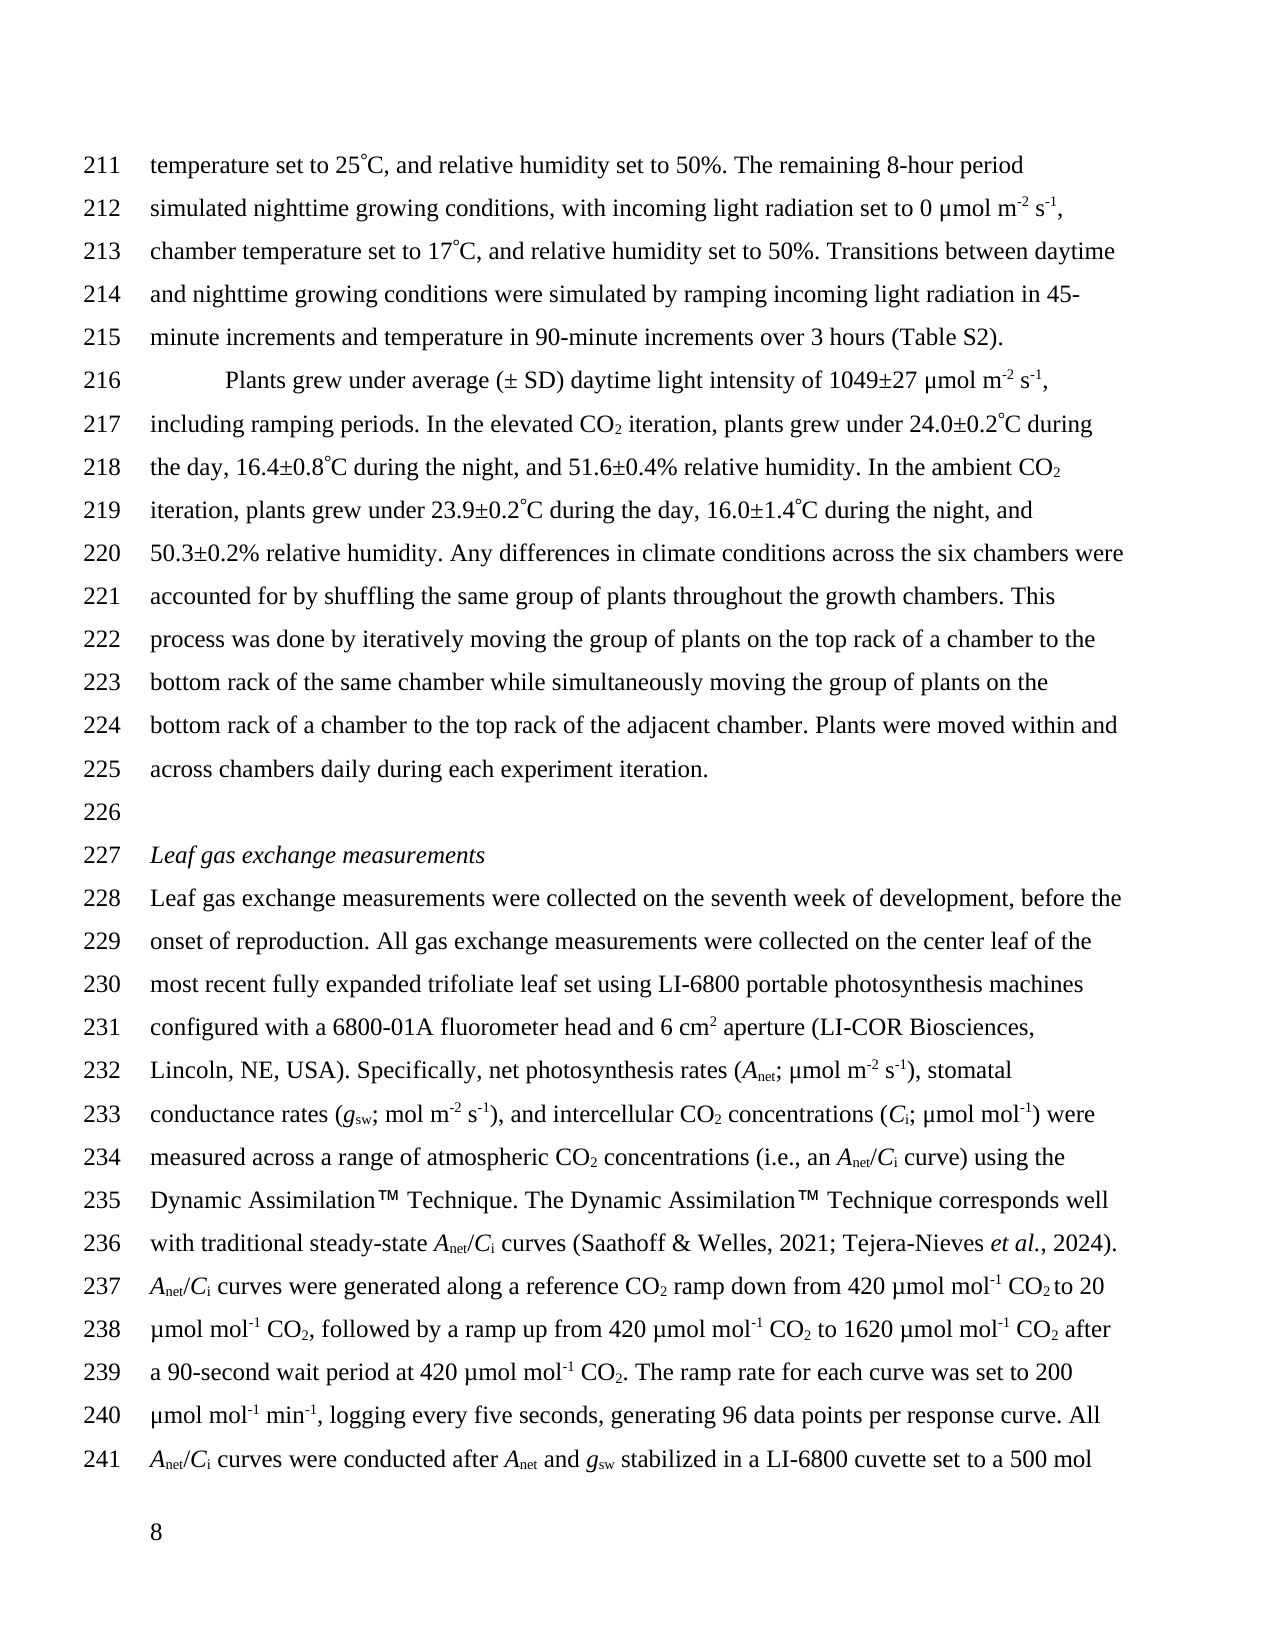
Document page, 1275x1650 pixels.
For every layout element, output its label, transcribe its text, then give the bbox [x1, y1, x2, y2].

text Leaf gas exchange measurements [150, 840, 1125, 869]
text Leaf gas exchange measurements were collected on the seventh week of development, before the onset of reproduction. All gas exchange measurements were collected on the center leaf of the most recent fully expanded trifoliate leaf set using LI-6800 portable photosynthesis machines configured with a 6800-01A fluorometer head and 6 cm2 aperture (LI-COR Biosciences, Lincoln, NE, USA). Specifically, net photosynthesis rates (Anet; μmol m-2 s-1), stomatal conductance rates (gsw; mol m-2 s-1), and intercellular CO2 concentrations (Ci; μmol mol-1) were measured across a range of atmospheric CO2 concentrations (i.e., an Anet/Ci curve) using the Dynamic Assimilation Technique. The Dynamic Assimilation Technique corresponds well with traditional steady-state Anet/Ci curves . Anet/Ci curves were generated along a reference CO2 ramp down from 420 µmol mol-1 CO2 to 20 µmol mol-1 CO2, followed by a ramp up from 420 µmol mol-1 CO2 to 1620 µmol mol-1 CO2 after a 90-second wait period at 420 µmol mol-1 CO2. The ramp rate for each curve was set to 200 μmol mol-1 min-1, logging every five seconds, generating 96 data points per response curve. All Anet/Ci curves were conducted after Anet and gsw stabilized in a LI-6800 cuvette set to a 500 mol [150, 883, 1125, 1472]
text Plants grew under average (± SD) daytime light intensity of 1049±27 μmol m-2 s-1, including ramping periods. In the elevated CO2 iteration, plants grew under 24.0±0.2C during the day, 16.4±0.8C during the night, and 51.6±0.4% relative humidity. In the ambient CO2 iteration, plants grew under 23.9±0.2C during the day, 16.0±1.4C during the night, and 50.3±0.2% relative humidity. Any differences in climate conditions across the six chambers were accounted for by shuffling the same group of plants throughout the growth chambers. This process was done by iteratively moving the group of plants on the top rack of a chamber to the bottom rack of the same chamber while simultaneously moving the group of plants on the bottom rack of a chamber to the top rack of the adjacent chamber. Plants were moved within and across chambers daily during each experiment iteration. [150, 366, 1125, 782]
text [150, 150, 1125, 351]
